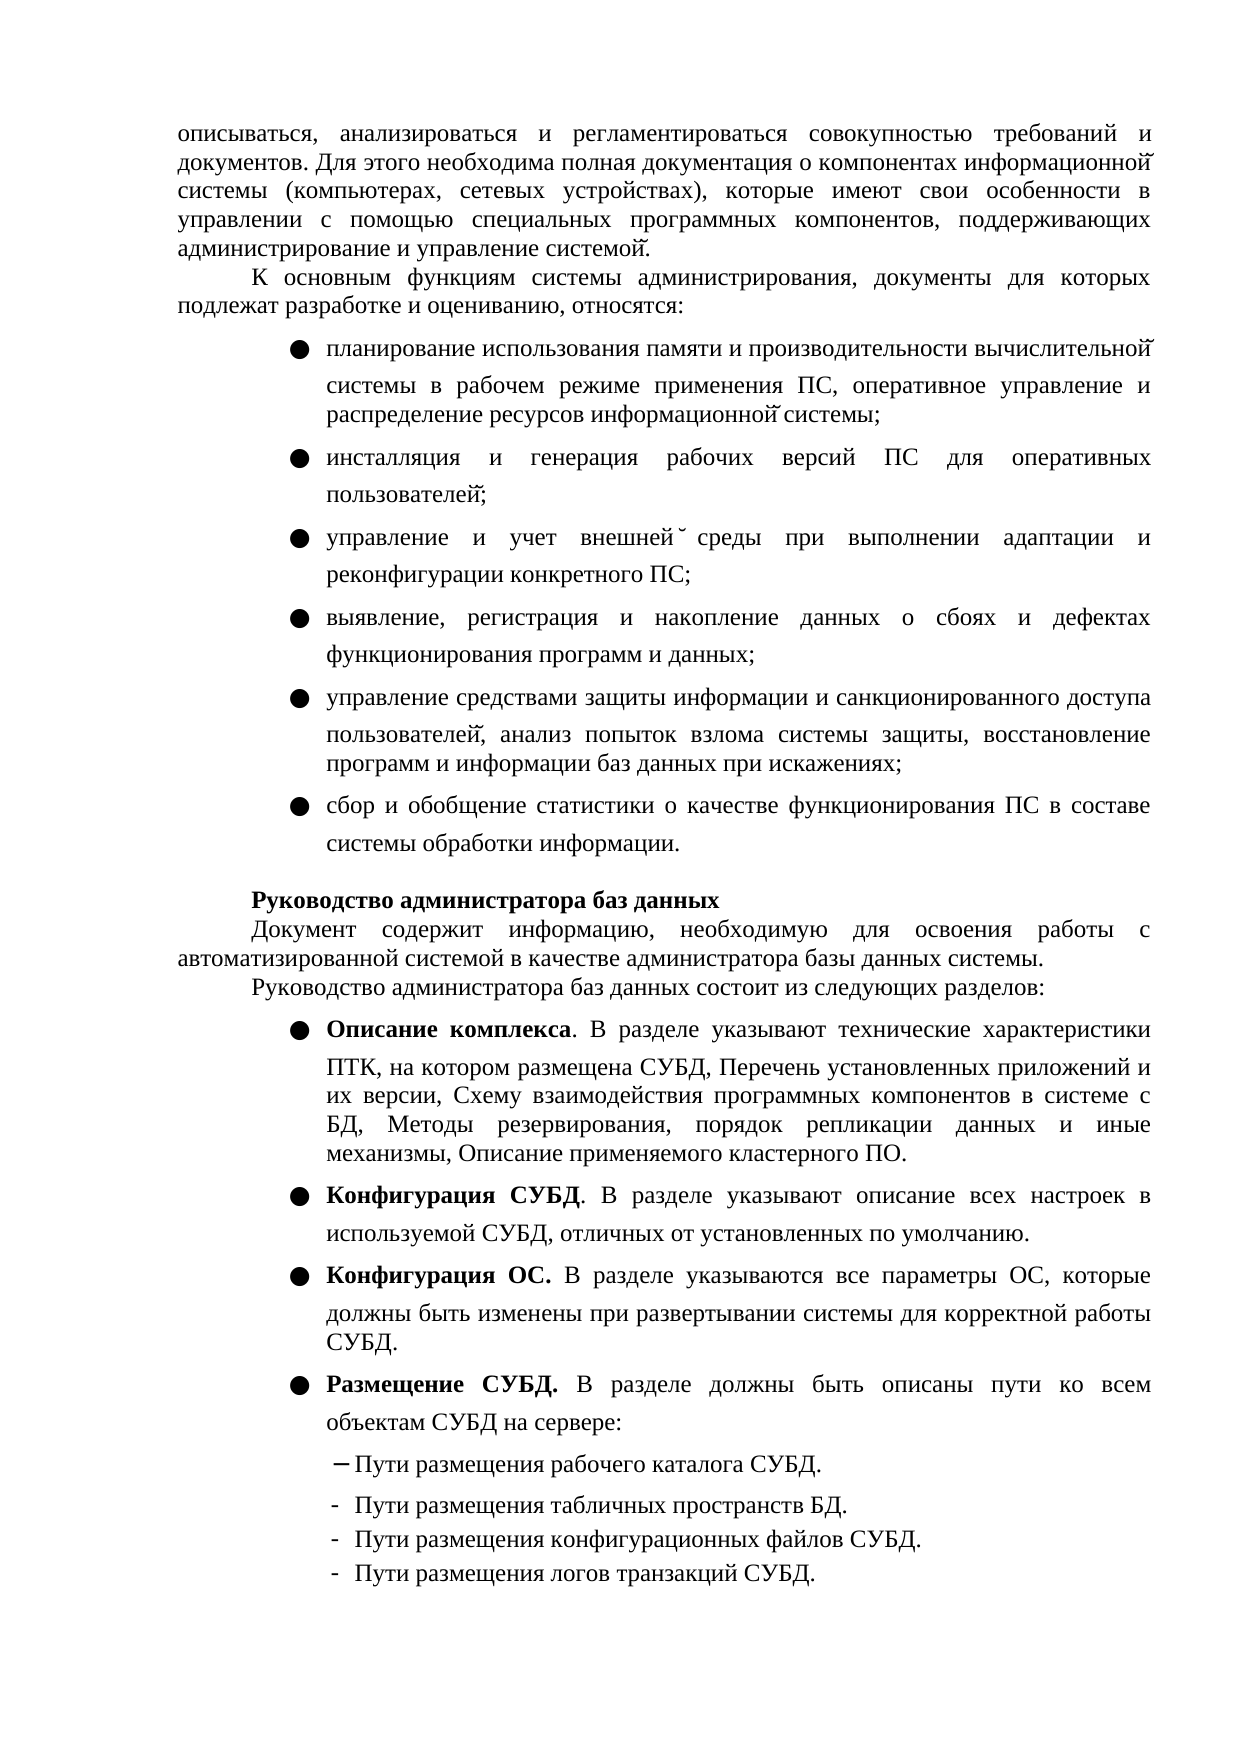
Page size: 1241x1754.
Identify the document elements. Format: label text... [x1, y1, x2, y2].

list Описание комплекса. В разделе указывают технические характеристики ПТК, на котором размещена СУБД, Перечень установленных приложений и их версии, Схему взаимодействия программных компонентов в системе с БД, Методы резервирования, порядок репликации данных и иные механизмы, Описание применяемого кластерного ПО. [288, 1001, 1152, 1167]
list Пути размещения конфигурационных файлов СУБД. [331, 1521, 1152, 1555]
text Руководство администратора баз данных состоит из следующих разделов: [177, 972, 1152, 1001]
list Конфигурация ОС. В разделе указываются все параметры ОС, которые должны быть изменены при развертывании системы для корректной работы СУБД. [288, 1247, 1152, 1356]
list Пути размещения логов транзакций СУБД. [331, 1555, 1152, 1589]
list Пути размещения табличных пространств БД. [331, 1487, 1152, 1521]
list выявление, регистрация и накопление данных о сбоях и дефектах функционирования программ и данных; [288, 588, 1152, 668]
list управление и учет внешней̆ среды при выполнении адаптации и реконфигурации конкретного ПС; [288, 508, 1152, 588]
list инсталляция и генерация рабочих версий ПС для оперативных пользователей̆; [288, 428, 1152, 508]
list управление средствами защиты информации и санкционированного доступа пользователей̆, анализ попыток взлома системы защиты, восстановление программ и информации баз данных при искажениях; [288, 668, 1152, 777]
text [177, 118, 1152, 262]
text Руководство администратора баз данных [177, 886, 1152, 914]
list Пути размещения рабочего каталога СУБД. [331, 1436, 1152, 1487]
text Документ содержит информацию, необходимую для освоения работы с автоматизированной системой в качестве администратора базы данных системы. [177, 914, 1152, 972]
list Конфигурация СУБД. В разделе указывают описание всех настроек в используемой СУБД, отличных от установленных по умолчанию. [288, 1167, 1152, 1247]
list сбор и обобщение статистики о качестве функционирования ПС в составе системы обработки информации. [288, 777, 1152, 857]
text К основным функциям системы администрирования, документы для которых подлежат разработке и оцениванию, относятся: [177, 262, 1152, 319]
list Размещение СУБД. В разделе должны быть описаны пути ко всем объектам СУБД на сервере: [288, 1356, 1152, 1436]
list планирование использования памяти и производительности вычислительной̆ системы в рабочем режиме применения ПС, оперативное управление и распределение ресурсов информационной̆ системы; [288, 319, 1152, 428]
